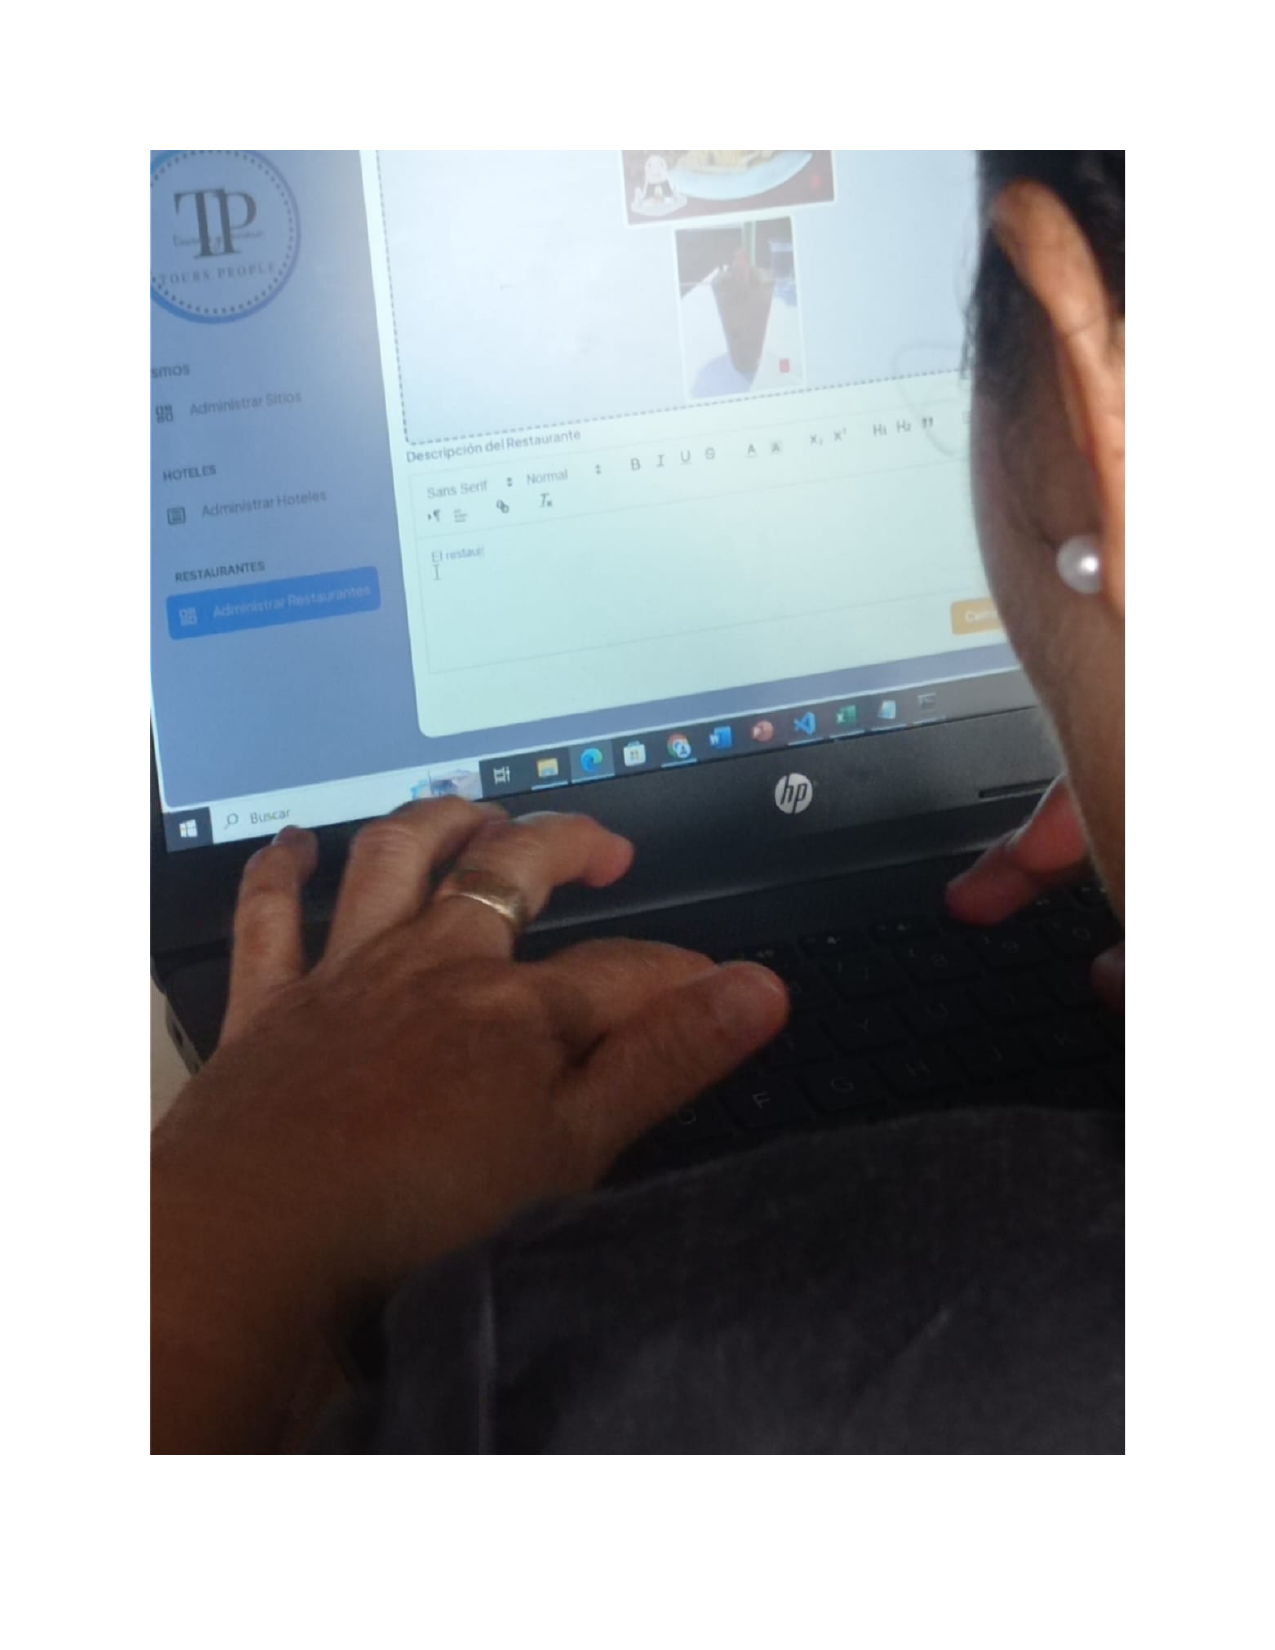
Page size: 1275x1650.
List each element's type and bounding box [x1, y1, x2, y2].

picture [150, 150, 1125, 1455]
